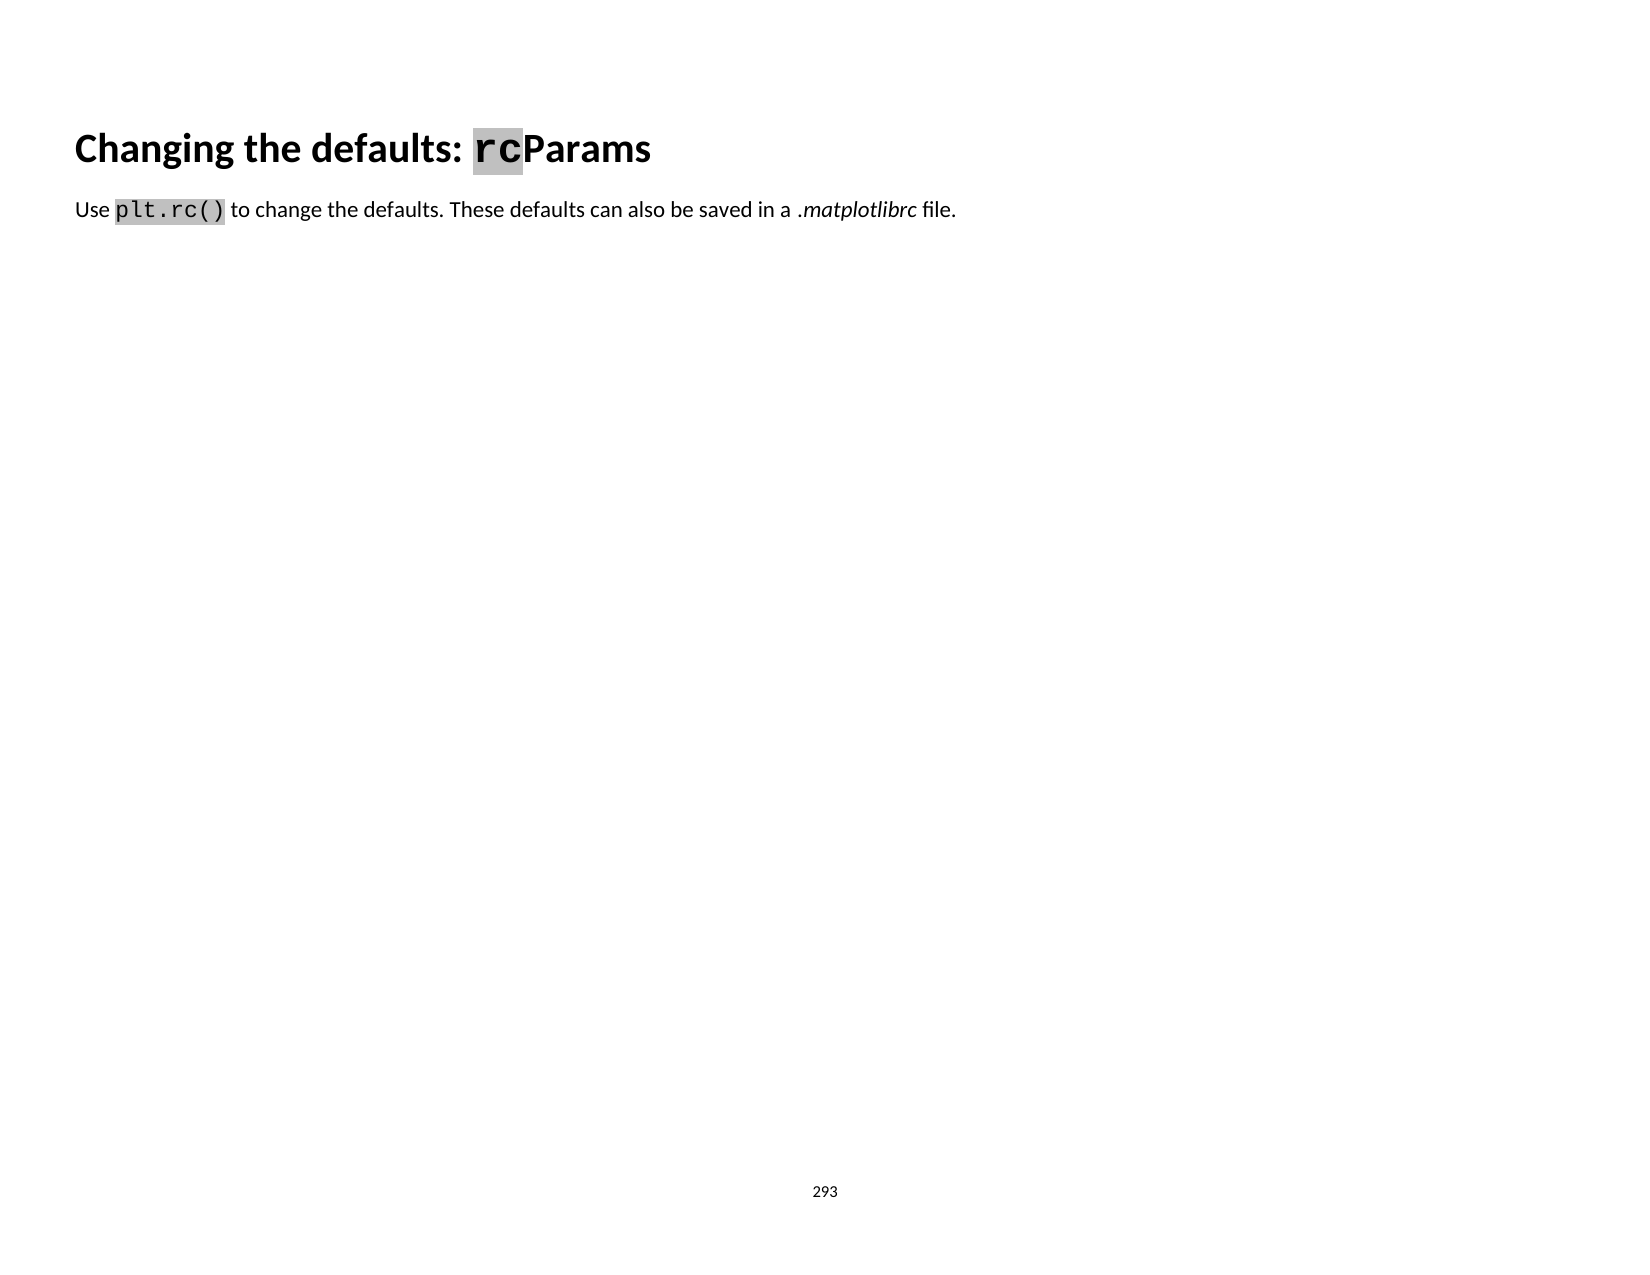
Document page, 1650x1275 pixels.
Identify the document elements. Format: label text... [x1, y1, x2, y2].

text Changing the defaults: rcParams [75, 122, 1575, 175]
text Use plt.rc() to change the defaults. These defaults can also be saved in a .matplotlibrc file. [75, 196, 1575, 225]
